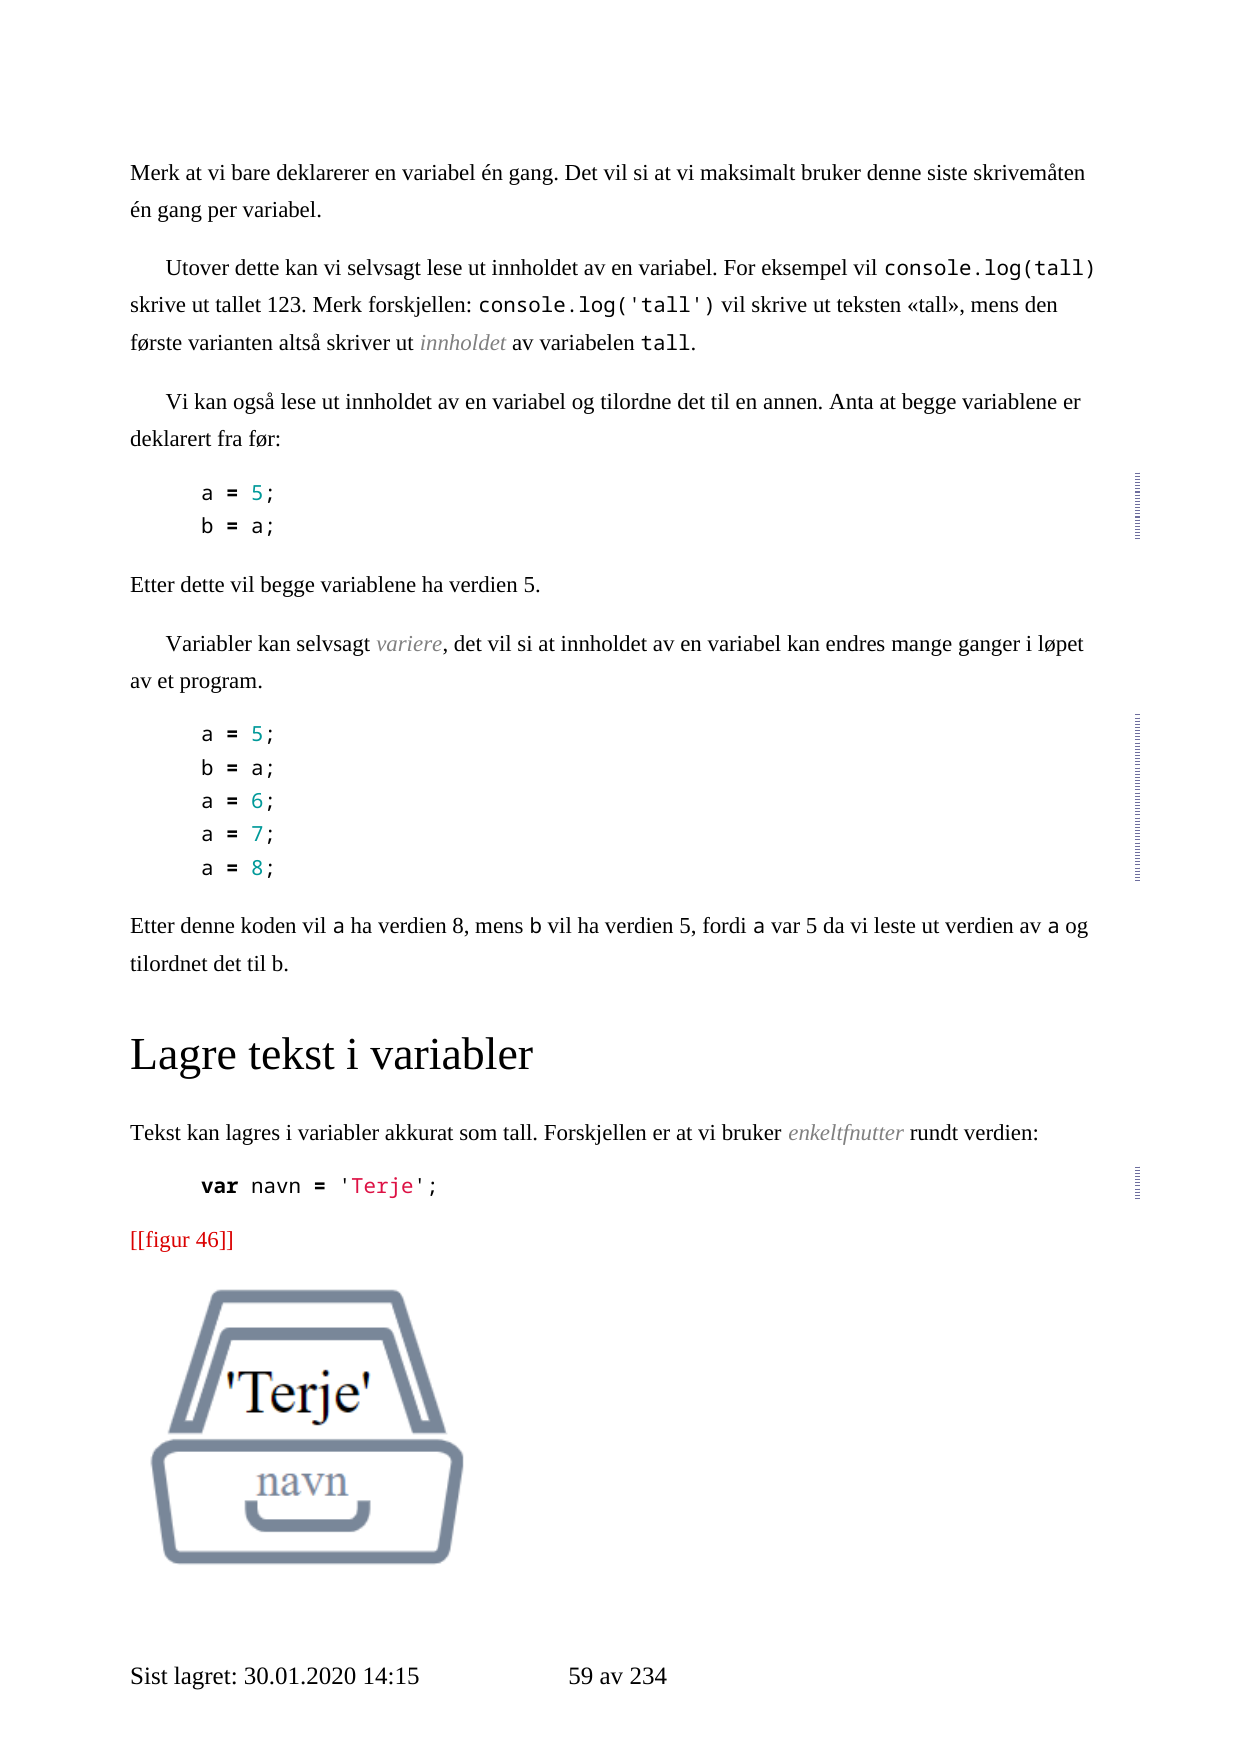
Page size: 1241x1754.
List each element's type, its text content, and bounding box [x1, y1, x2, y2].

text a = 5; b = a; a = 6; a = 7; a = 8; [201, 714, 1140, 881]
text Lagre tekst i variabler [130, 1027, 1110, 1079]
text Etter denne koden vil a ha verdien 8, mens b vil ha verdien 5, fordi a var 5 da vi leste ut verdien av a og tilordnet det til b. [130, 902, 1110, 977]
text [[figur 46]] [130, 1221, 1110, 1252]
text Tekst kan lagres i variabler akkurat som tall. Forskjellen er at vi bruker enkeltfnutter rundt verdien: [130, 1108, 1110, 1146]
text Etter dette vil begge variablene ha verdien 5. [130, 560, 1110, 598]
text Utover dette kan vi selvsagt lese ut innholdet av en variabel. For eksempel vil console.log(tall) skrive ut tallet 123. Merk forskjellen: console.log('tall') vil skrive ut teksten «tall», mens den første varianten altså skriver ut innholdet av variabelen tall. [130, 243, 1110, 356]
text Vi kan også lese ut innholdet av en variabel og tilordne det til en annen. Anta at begge variablene er deklarert fra før: [130, 377, 1110, 452]
picture [129, 1277, 479, 1573]
text var navn = 'Terje'; [201, 1167, 1140, 1200]
text a = 5; b = a; [201, 473, 1140, 539]
text Merk at vi bare deklarerer en variabel én gang. Det vil si at vi maksimalt bruker denne siste skrivemåten én gang per variabel. [130, 148, 1110, 223]
text Variabler kan selvsagt variere, det vil si at innholdet av en variabel kan endres mange ganger i løpet av et program. [130, 618, 1110, 693]
